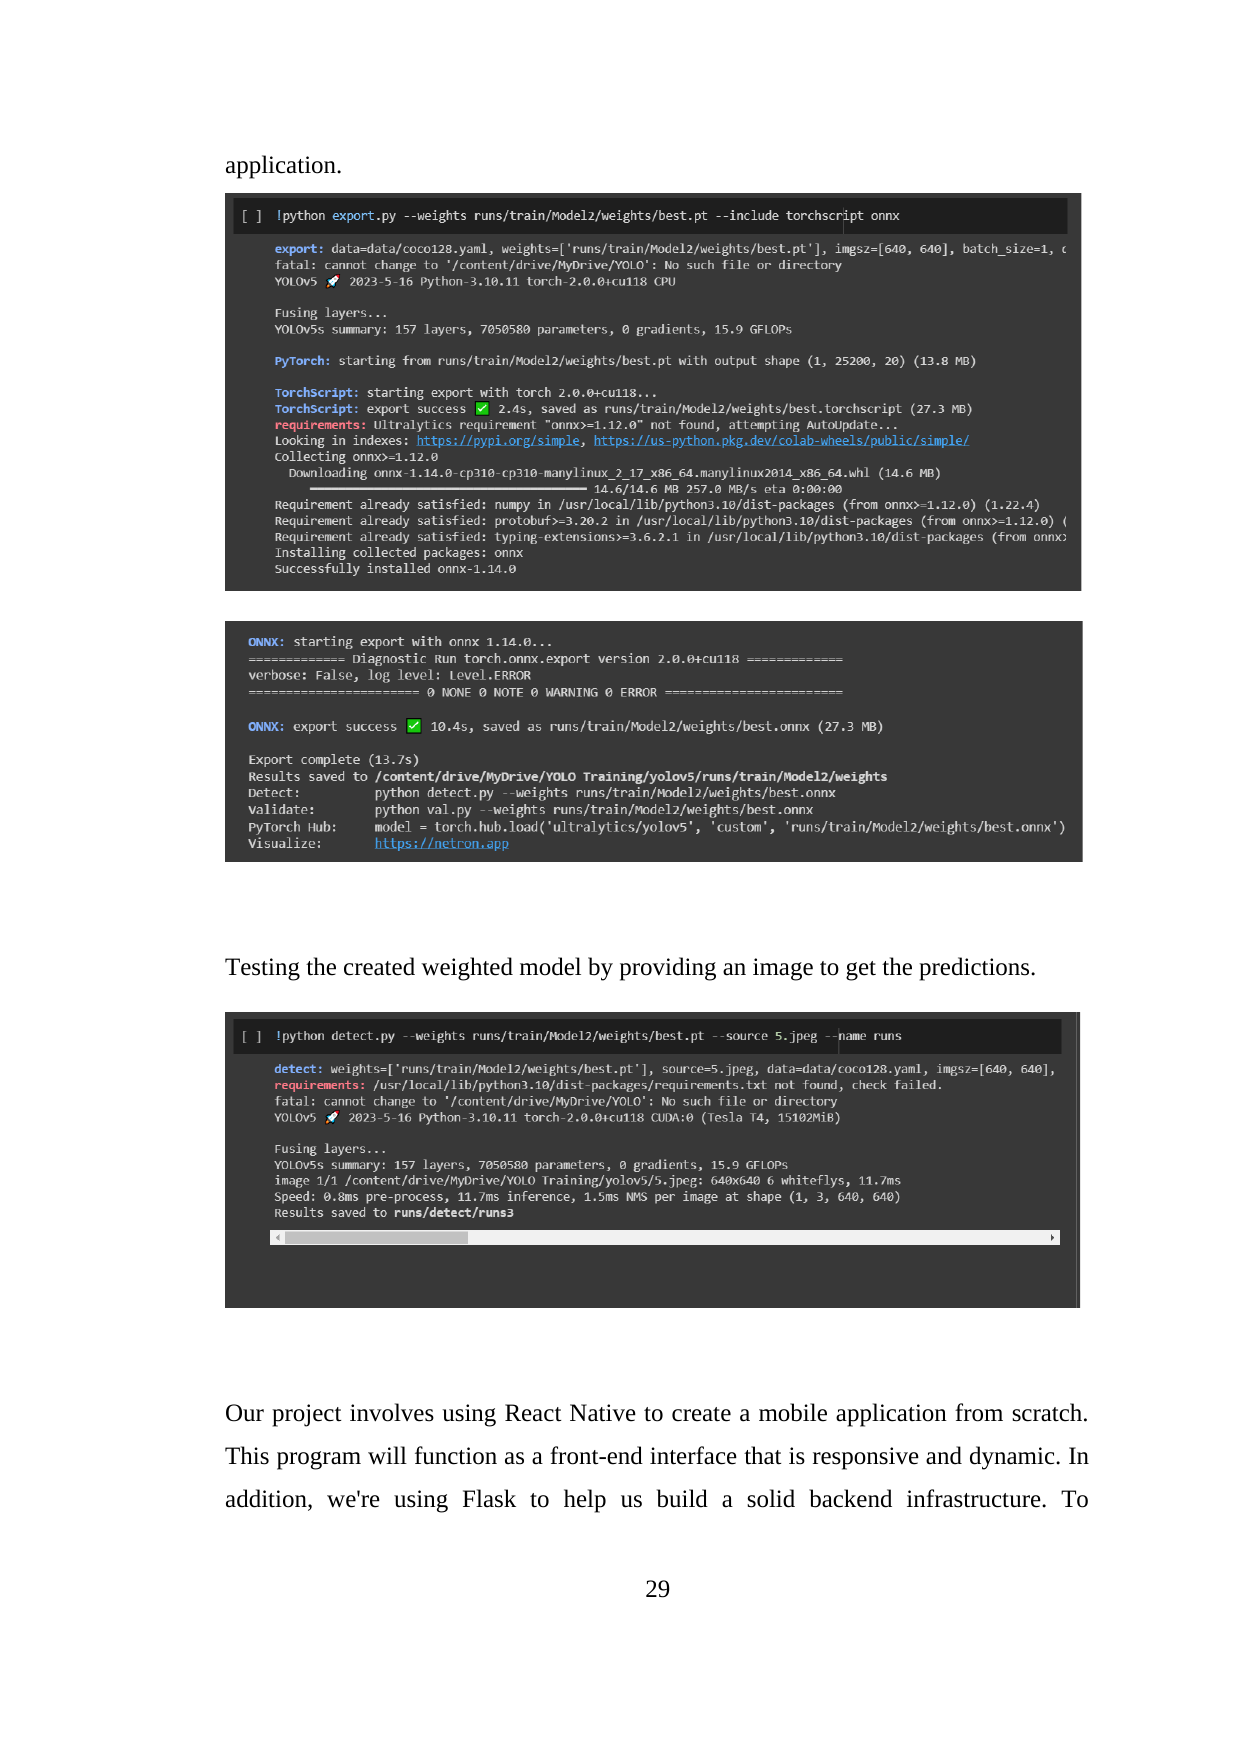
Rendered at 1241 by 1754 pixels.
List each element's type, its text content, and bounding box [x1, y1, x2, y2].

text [225, 150, 1090, 591]
picture [225, 621, 1083, 862]
picture [225, 193, 1082, 591]
text Testing the created weighted model by providing an image to get the predictions. [225, 952, 1090, 981]
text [225, 1398, 1090, 1513]
picture [225, 1012, 1080, 1308]
